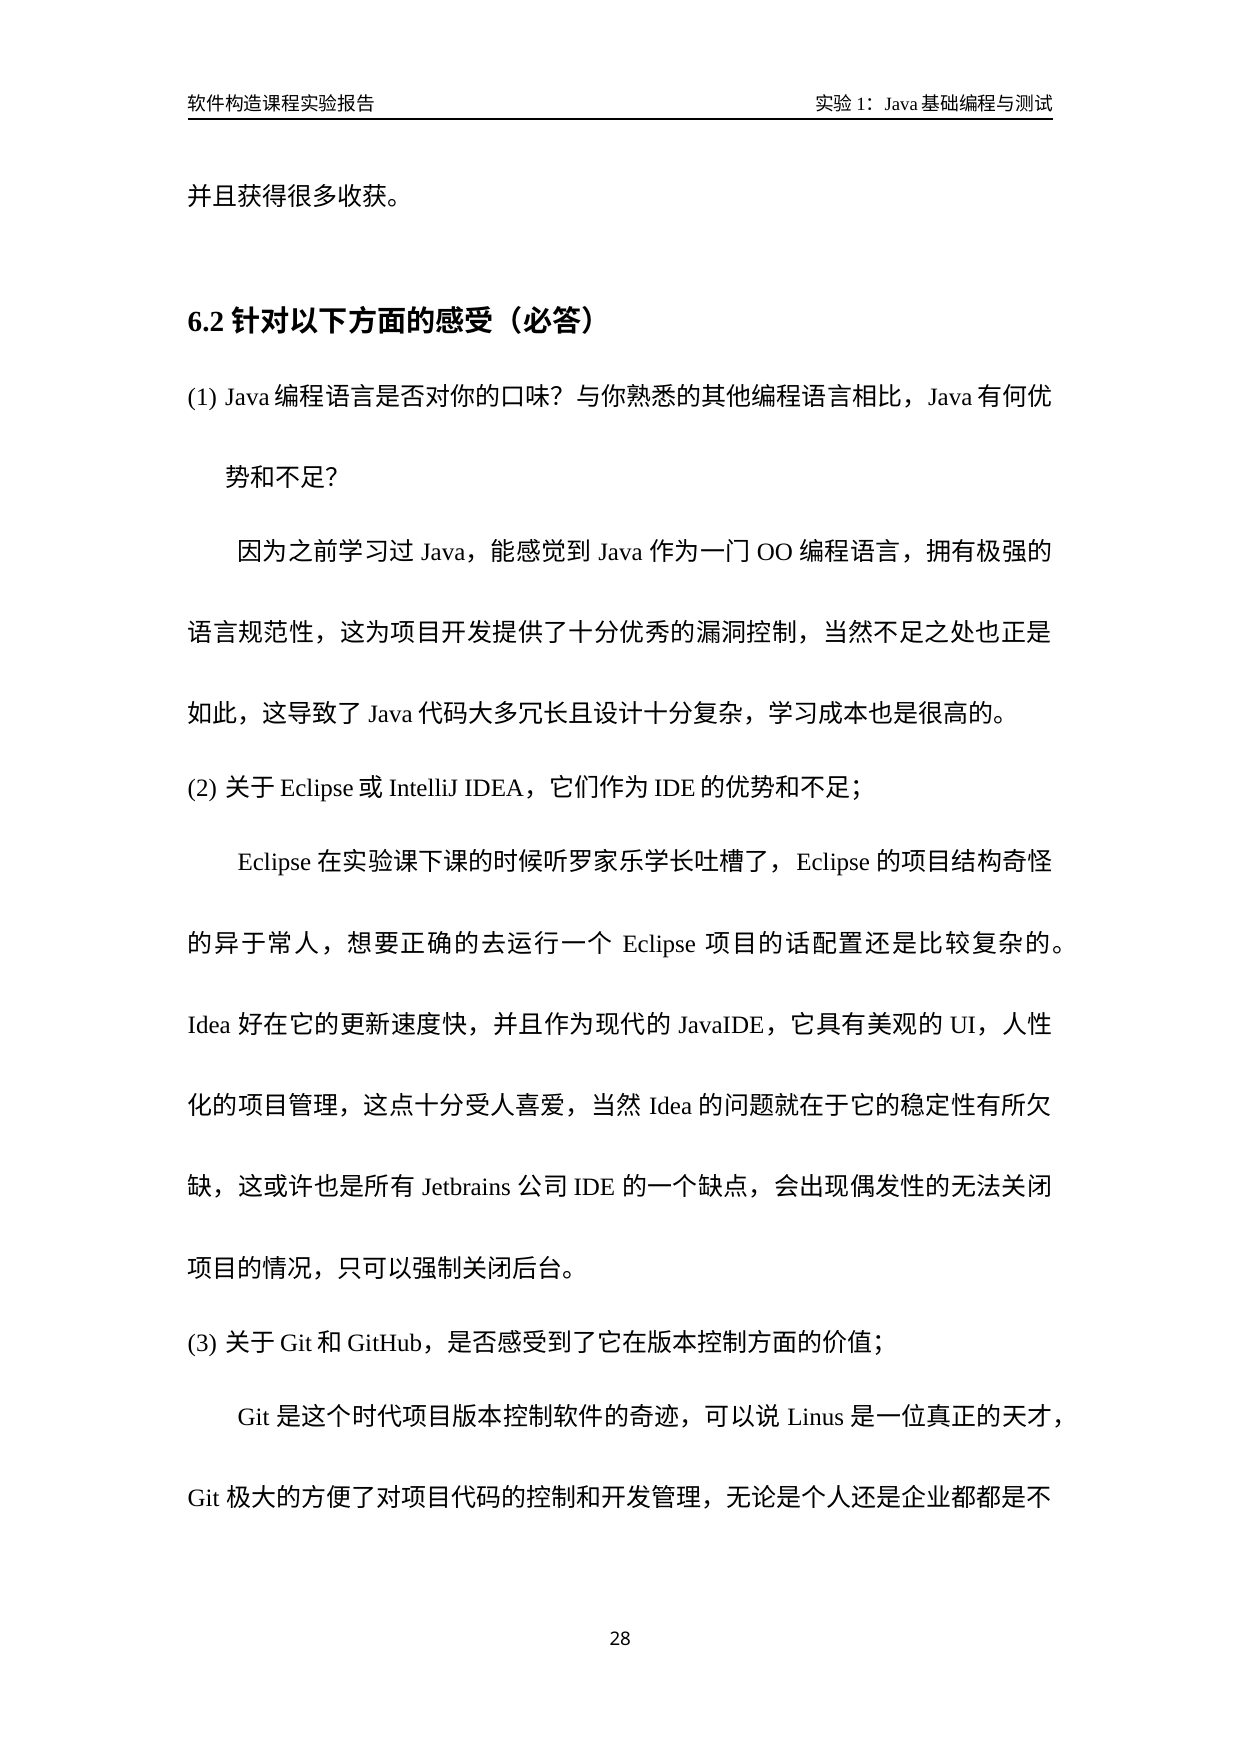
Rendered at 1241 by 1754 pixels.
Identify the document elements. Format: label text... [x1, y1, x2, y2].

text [187, 162, 1053, 227]
list Java编程语言是否对你的口味？与你熟悉的其他编程语言相比，Java有何优势和不足？ [187, 362, 1053, 508]
list 关于Git和GitHub，是否感受到了它在版本控制方面的价值； [187, 1308, 1053, 1373]
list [187, 1382, 1053, 1528]
subtitle 针对以下方面的感受（必答） [187, 286, 1053, 351]
list Eclipse 在实验课下课的时候听罗家乐学长吐槽了，Eclipse 的项目结构奇怪的异于常人，想要正确的去运行一个 Eclipse 项目的话配置还是比较复杂的。Idea 好在它的更新速度快，并且作为现代的 JavaIDE，它具有美观的 UI，人性化的项目管理，这点十分受人喜爱，当然 Idea 的问题就在于它的稳定性有所欠缺，这或许也是所有 Jetbrains 公司IDE 的一个缺点，会出现偶发性的无法关闭项目的情况，只可以强制关闭后台。 [187, 827, 1053, 1299]
list 关于Eclipse或IntelliJ IDEA，它们作为IDE的优势和不足； [187, 753, 1053, 818]
list 因为之前学习过 Java，能感觉到 Java 作为一门 OO 编程语言，拥有极强的语言规范性，这为项目开发提供了十分优秀的漏洞控制，当然不足之处也正是如此，这导致了 Java 代码大多冗长且设计十分复杂，学习成本也是很高的。 [187, 517, 1053, 744]
